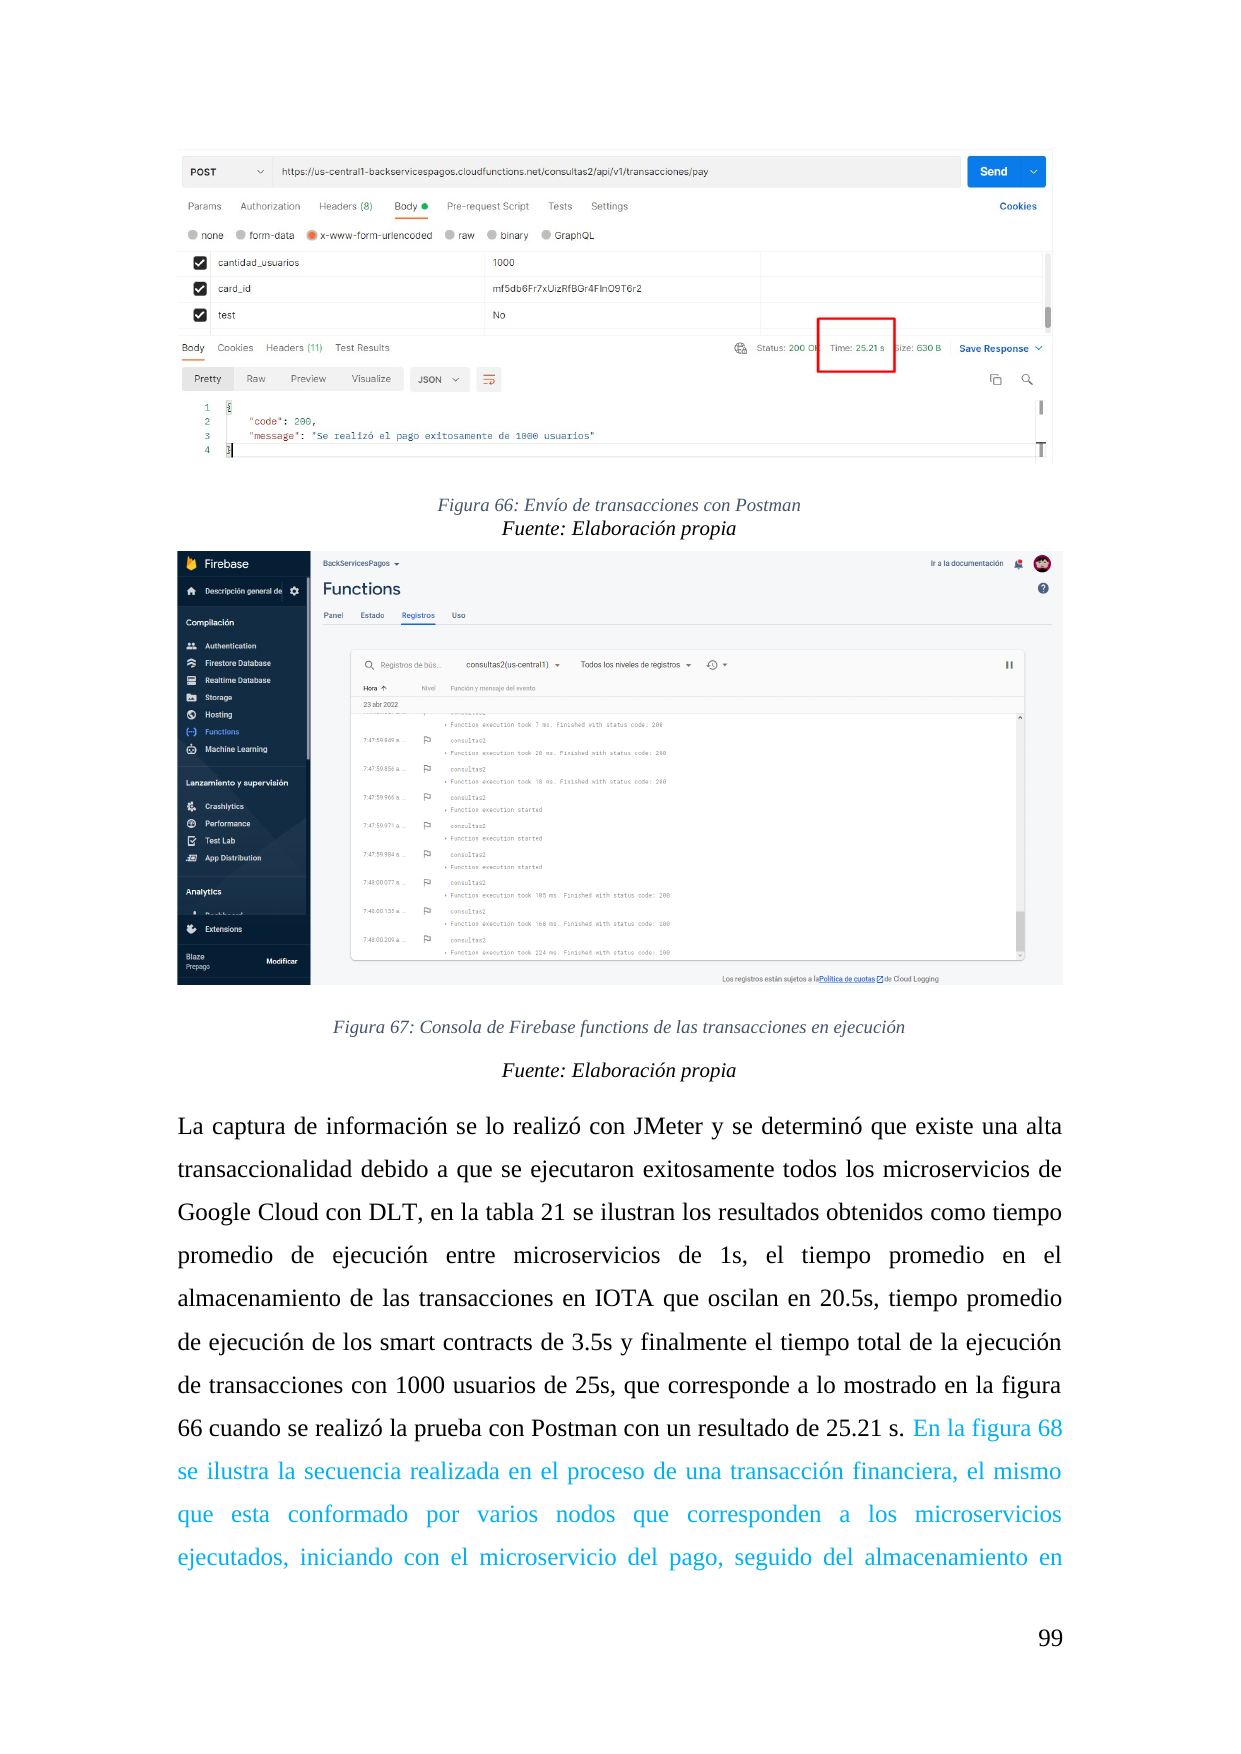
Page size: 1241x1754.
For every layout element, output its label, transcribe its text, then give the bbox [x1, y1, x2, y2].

picture [177, 551, 1063, 985]
text Fuente: Elaboración propia [177, 516, 1063, 540]
text Figura 67: Consola de Firebase functions de las transacciones en ejecución [177, 1016, 1063, 1037]
picture [177, 147, 1063, 464]
text Fuente: Elaboración propia [177, 1058, 1063, 1082]
text Figura 66: Envío de transacciones con Postman [177, 494, 1063, 516]
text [177, 1111, 1063, 1571]
